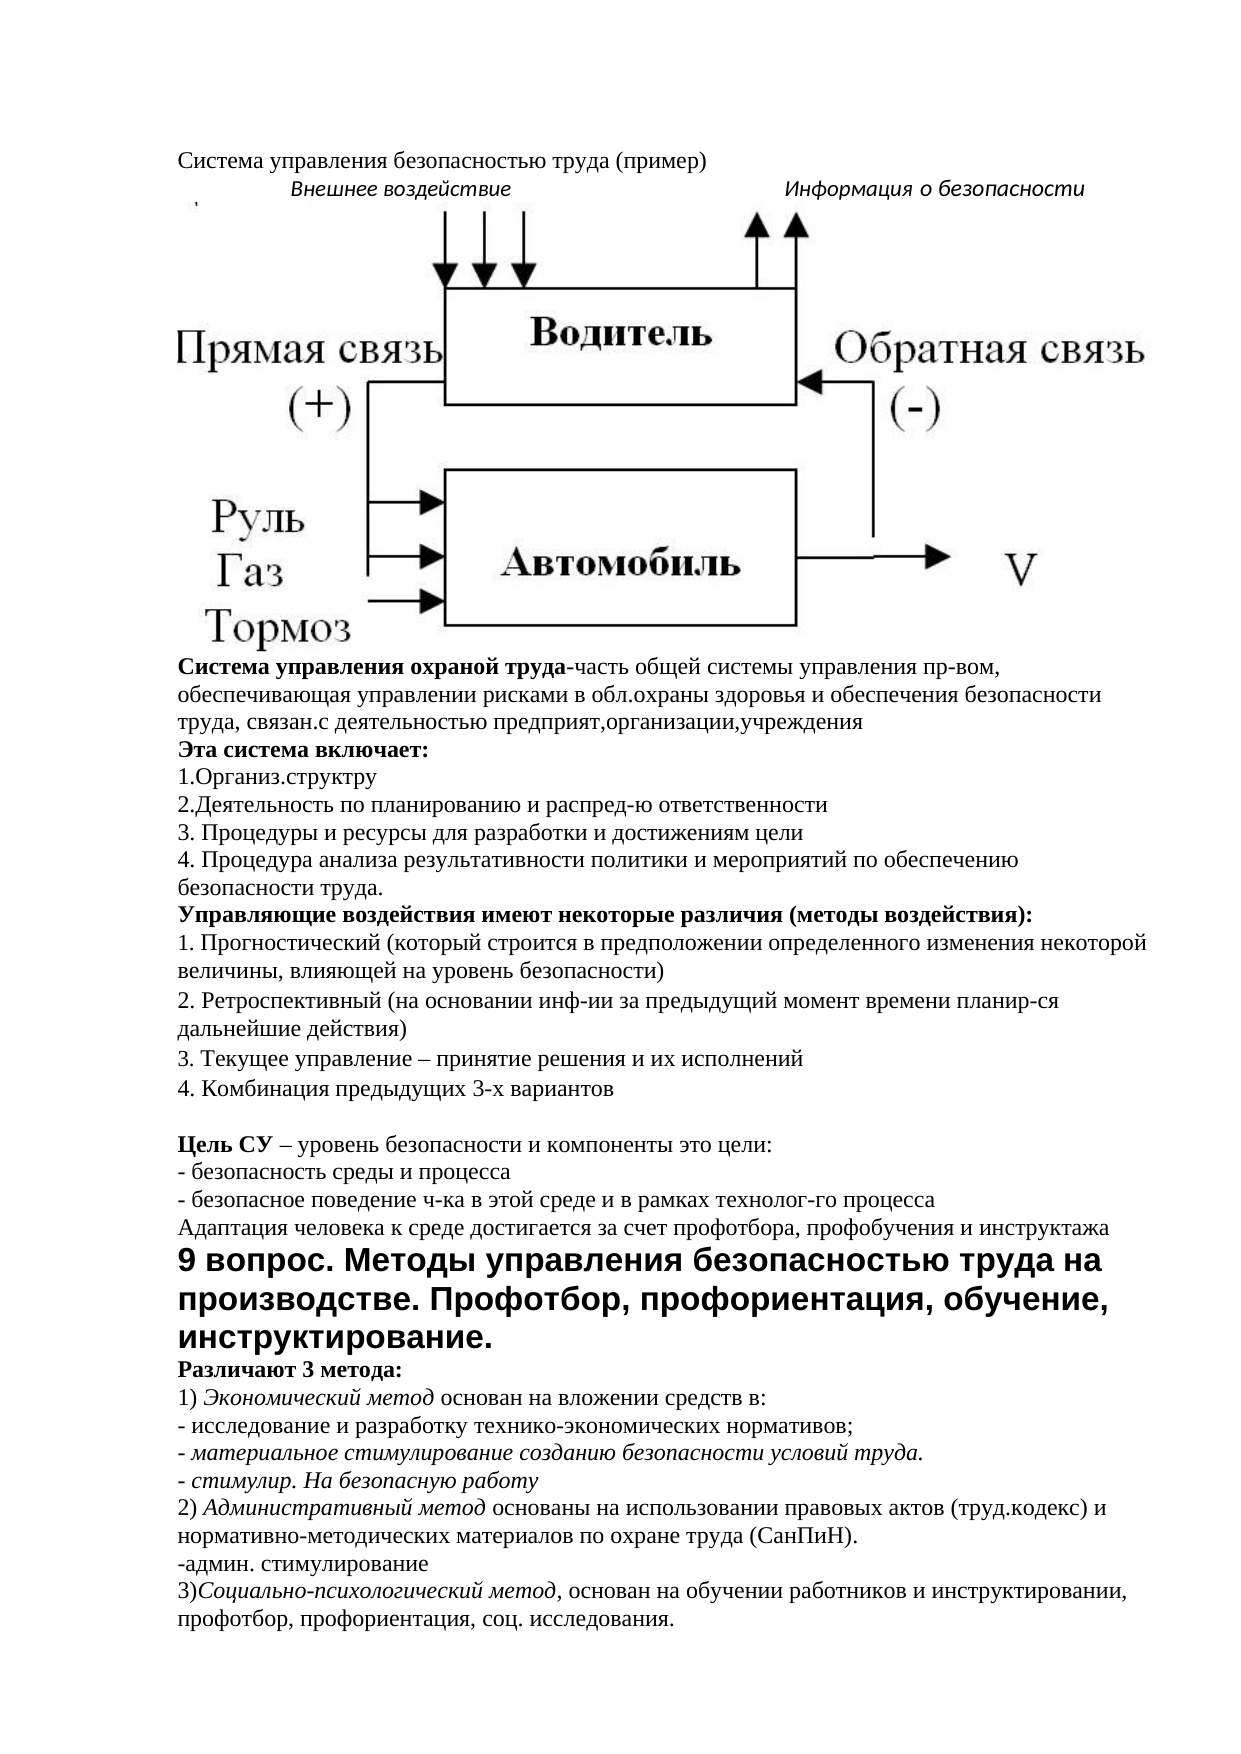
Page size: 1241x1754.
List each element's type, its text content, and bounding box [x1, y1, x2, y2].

text Цель СУ – уровень безопасности и компоненты это цели: [177, 1130, 1152, 1157]
text 4. Комбинация предыдущих 3-х вариантов [177, 1074, 1152, 1102]
text 4. Процедура анализа результативности политики и мероприятий по обеспечению безопасности труда. [177, 845, 1152, 900]
text Адаптация человека к среде достигается за счет профотбора, профобучения и инструктажа [177, 1212, 1152, 1240]
text 2.Деятельность по планированию и распред-ю ответственности [177, 790, 1152, 818]
text 9 вопрос. Методы управления безопасностью труда на производстве. Профотбор, профориентация, обучение, инструктирование. [177, 1240, 1152, 1355]
text Эта система включает: [177, 735, 1152, 762]
text Система управления охраной труда-часть общей системы управления пр-вом, обеспечивающая управлении рисками в обл.охраны здоровья и обеспечения безопасности труда, связан.с деятельностью предприят,организации,учреждения [177, 652, 1152, 735]
text 3)Социально-психологический метод, основан на обучении работников и инструктировании, профотбор, профориентация, соц. исследования. [177, 1576, 1152, 1631]
text - безопасное поведение ч-ка в этой среде и в рамках технолог-го процесса [177, 1185, 1152, 1212]
text 1. Прогностический (который строится в предположении определенного изменения некоторой величины, влияющей на уровень безопасности) [177, 928, 1152, 983]
text 3. Процедуры и ресурсы для разработки и достижениям цели [177, 818, 1152, 845]
text 1.Организ.структру [177, 762, 1152, 790]
text 2) Административный метод основаны на использовании правовых актов (труд.кодекс) и нормативно-методических материалов по охране труда (СанПиН). [177, 1493, 1152, 1549]
text - исследование и разработку технико-экономических нормативов; [177, 1411, 1152, 1438]
text - стимулир. На безопасную работу [177, 1466, 1152, 1493]
text 2. Ретроспективный (на основании инф-ии за предыдущий момент времени планир-ся дальнейшие действия) [177, 986, 1152, 1041]
text -админ. стимулирование [177, 1549, 1152, 1576]
text Система управления безопасностью труда (пример) [177, 146, 1152, 173]
text 1) Экономический метод основан на вложении средств в: [177, 1383, 1152, 1411]
text Управляющие воздействия имеют некоторые различия (методы воздействия): [177, 900, 1152, 928]
text 3. Текущее управление – принятие решения и их исполнений [177, 1044, 1152, 1072]
text Внешнее воздействие Информация о безопасности [177, 173, 1152, 202]
text - материальное стимулирование созданию безопасности условий труда. [177, 1438, 1152, 1466]
text Различают 3 метода: [177, 1355, 1152, 1383]
text - безопасность среды и процесса [177, 1157, 1152, 1185]
